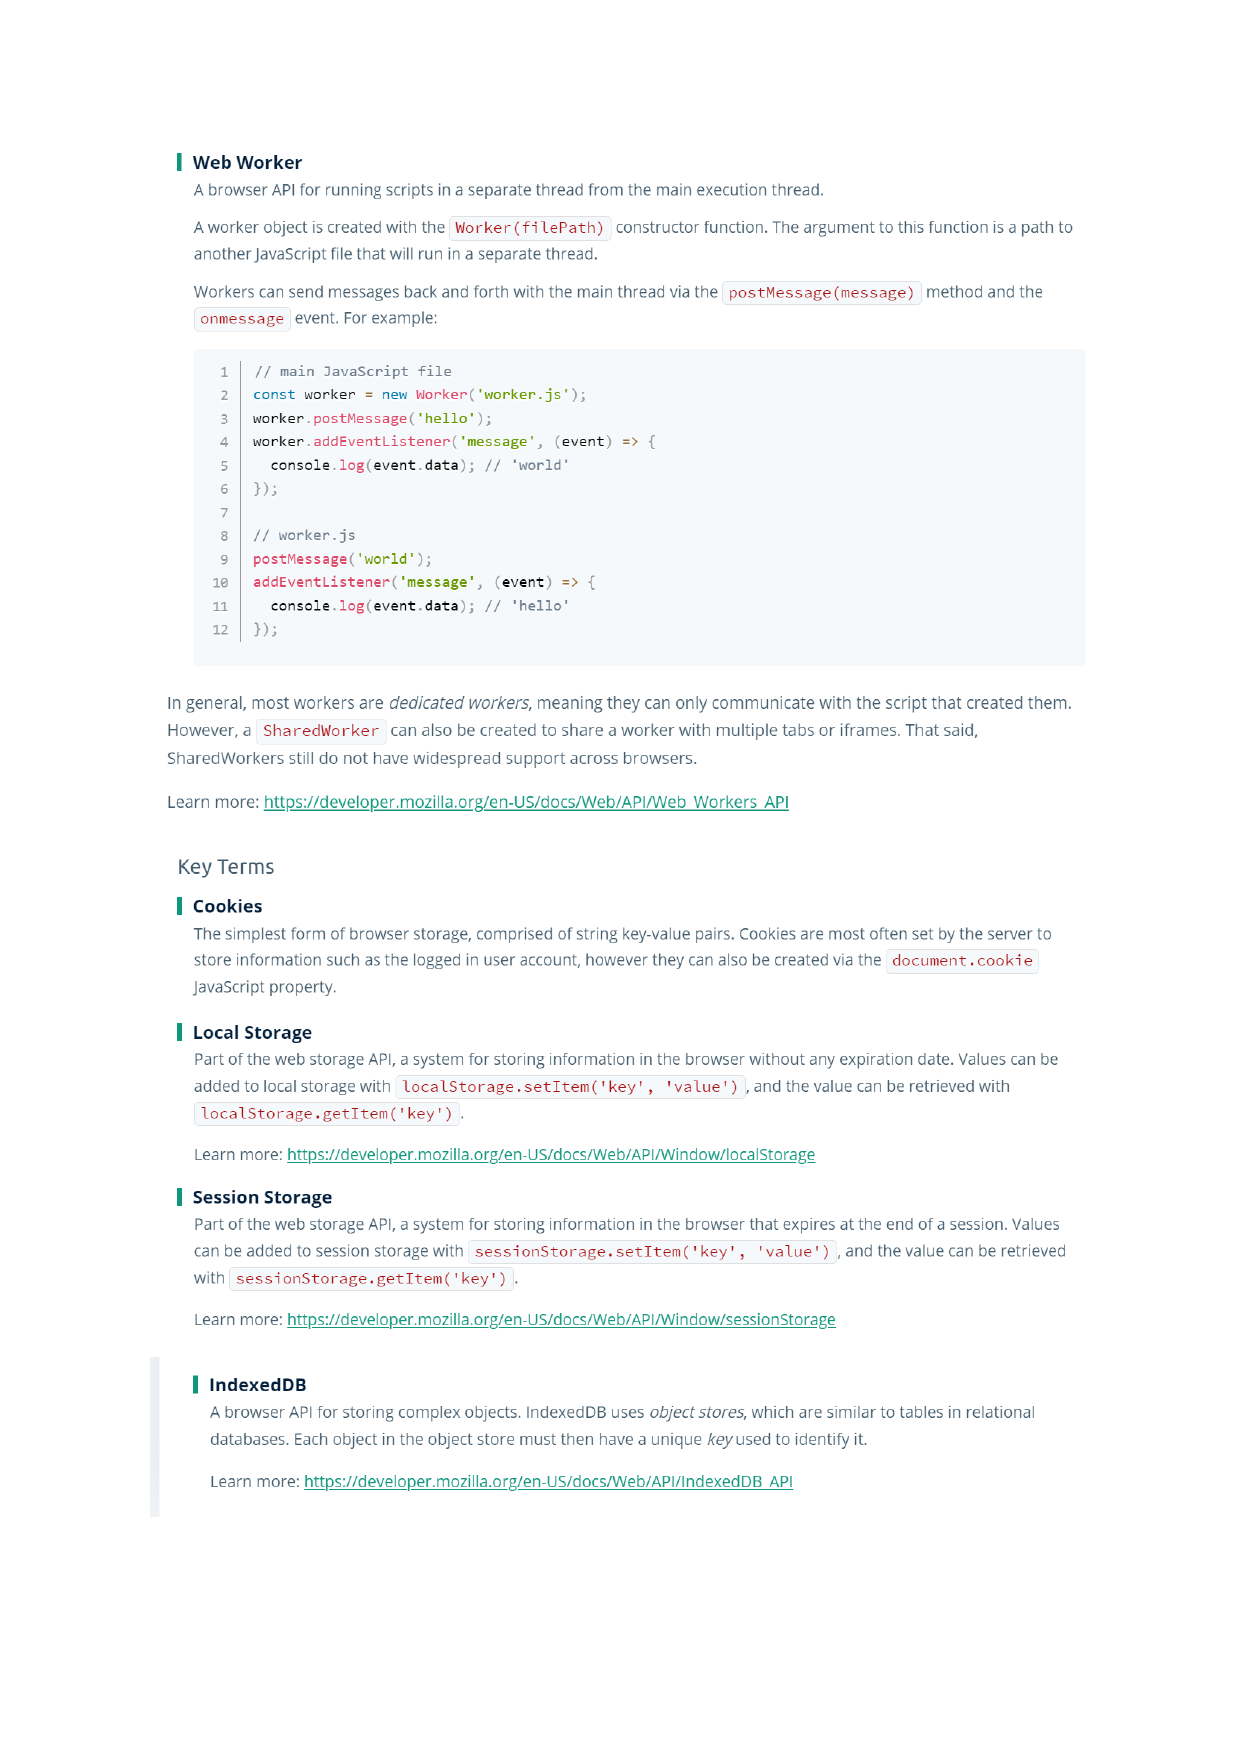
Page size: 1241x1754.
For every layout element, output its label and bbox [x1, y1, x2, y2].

picture [150, 1357, 1091, 1517]
picture [150, 848, 1091, 1339]
picture [150, 684, 1091, 831]
picture [150, 150, 1091, 666]
